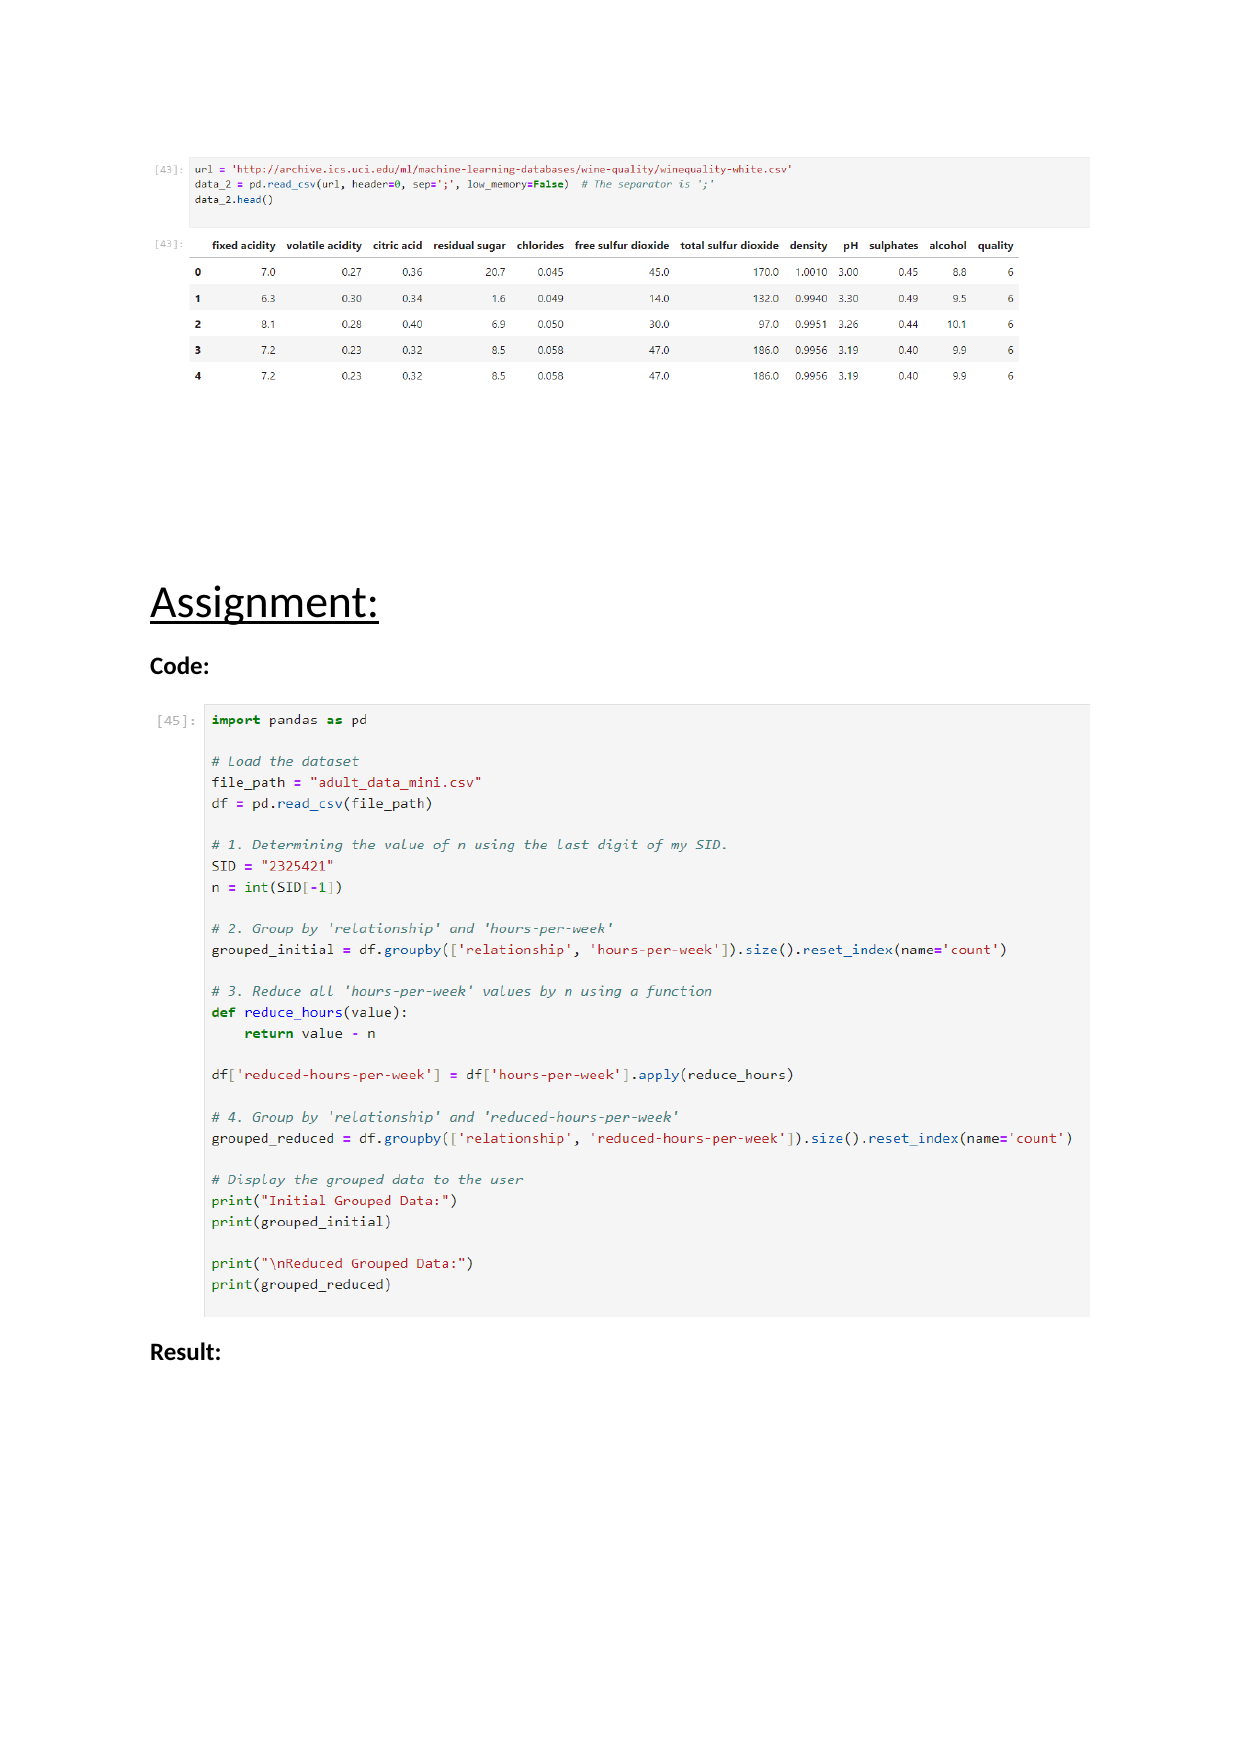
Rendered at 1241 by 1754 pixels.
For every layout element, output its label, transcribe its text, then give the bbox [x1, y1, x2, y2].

picture [150, 700, 1091, 1317]
text Code: [150, 650, 1090, 681]
picture [150, 150, 1091, 401]
text Assignment: [150, 573, 1090, 629]
text Result: [150, 1336, 1090, 1366]
